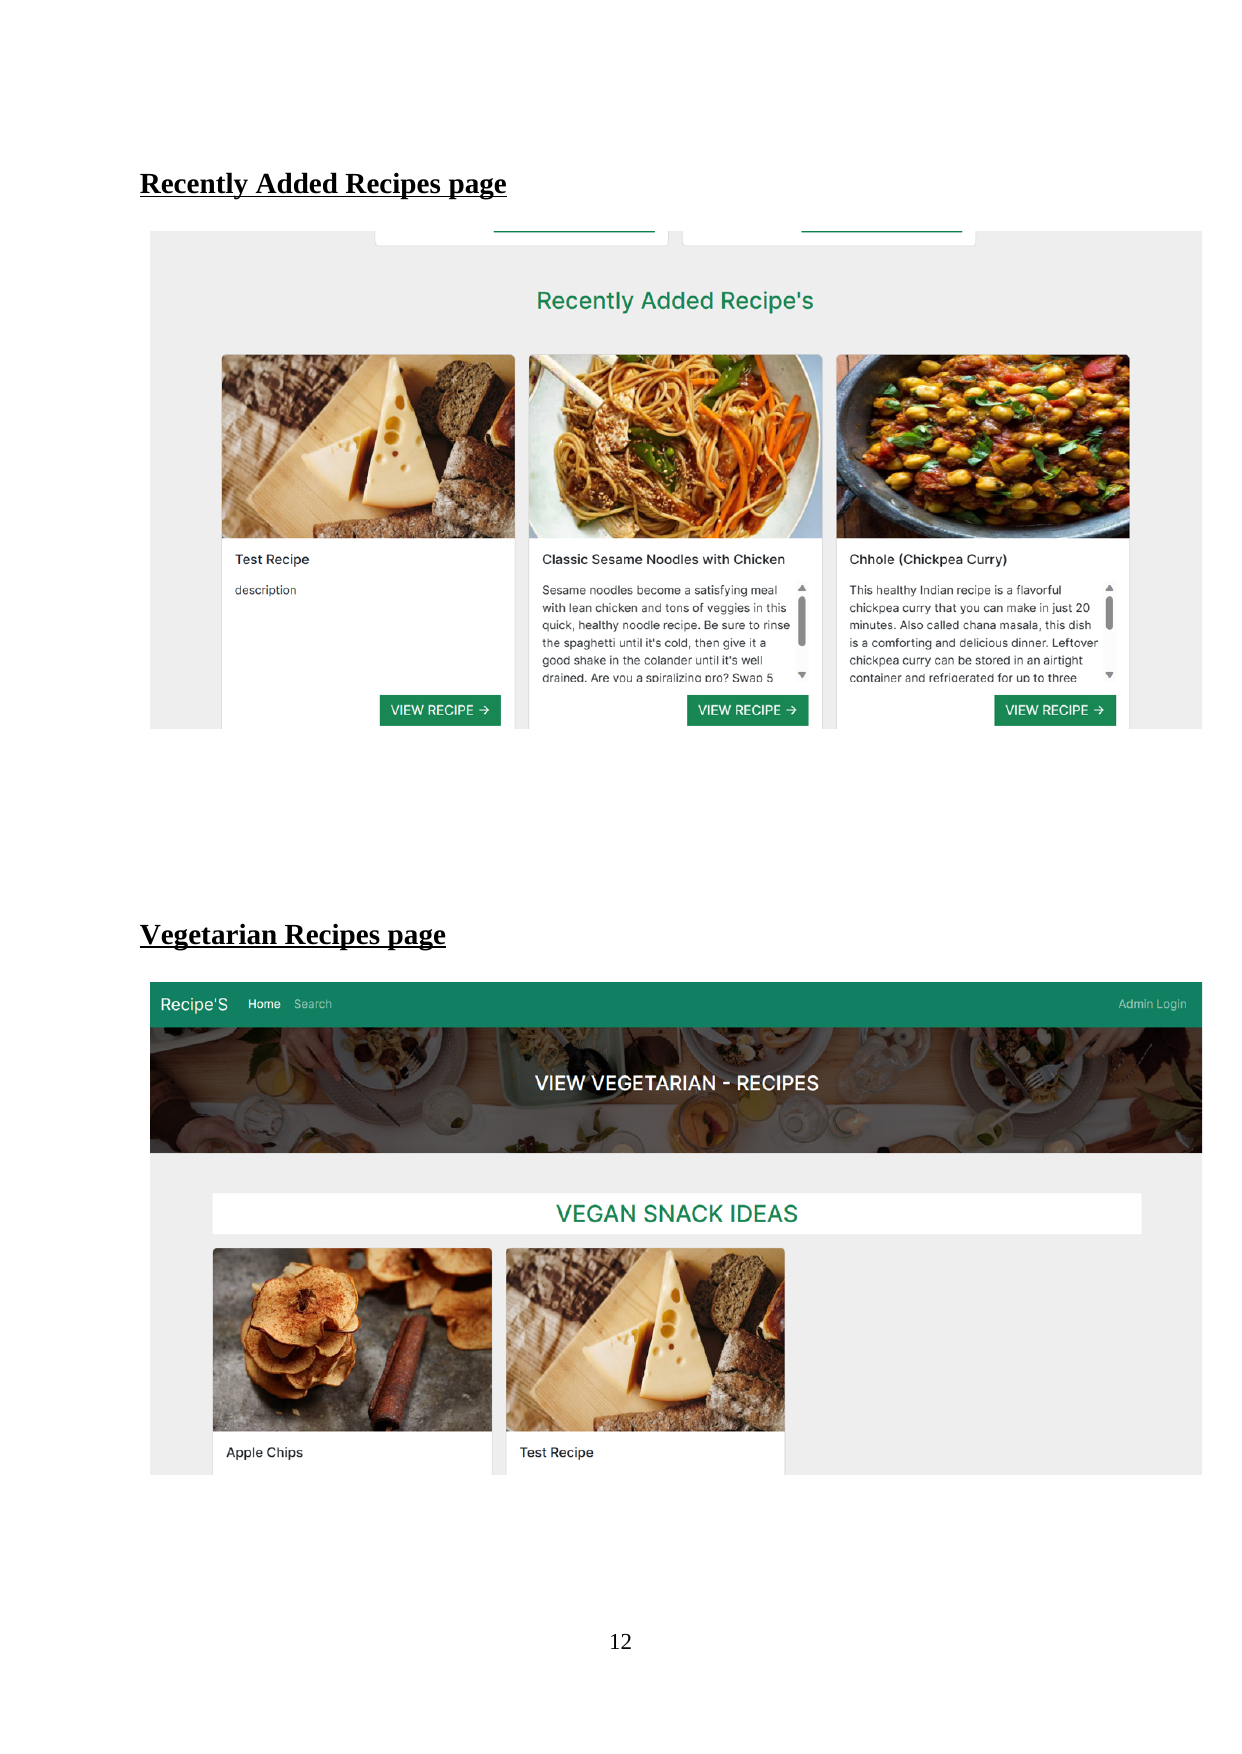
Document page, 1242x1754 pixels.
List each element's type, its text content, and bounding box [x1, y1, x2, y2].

subtitle Vegetarian Recipes page [139, 917, 1192, 951]
picture [150, 231, 1203, 729]
subtitle Recently Added Recipes page [139, 167, 1192, 200]
picture [150, 982, 1203, 1475]
